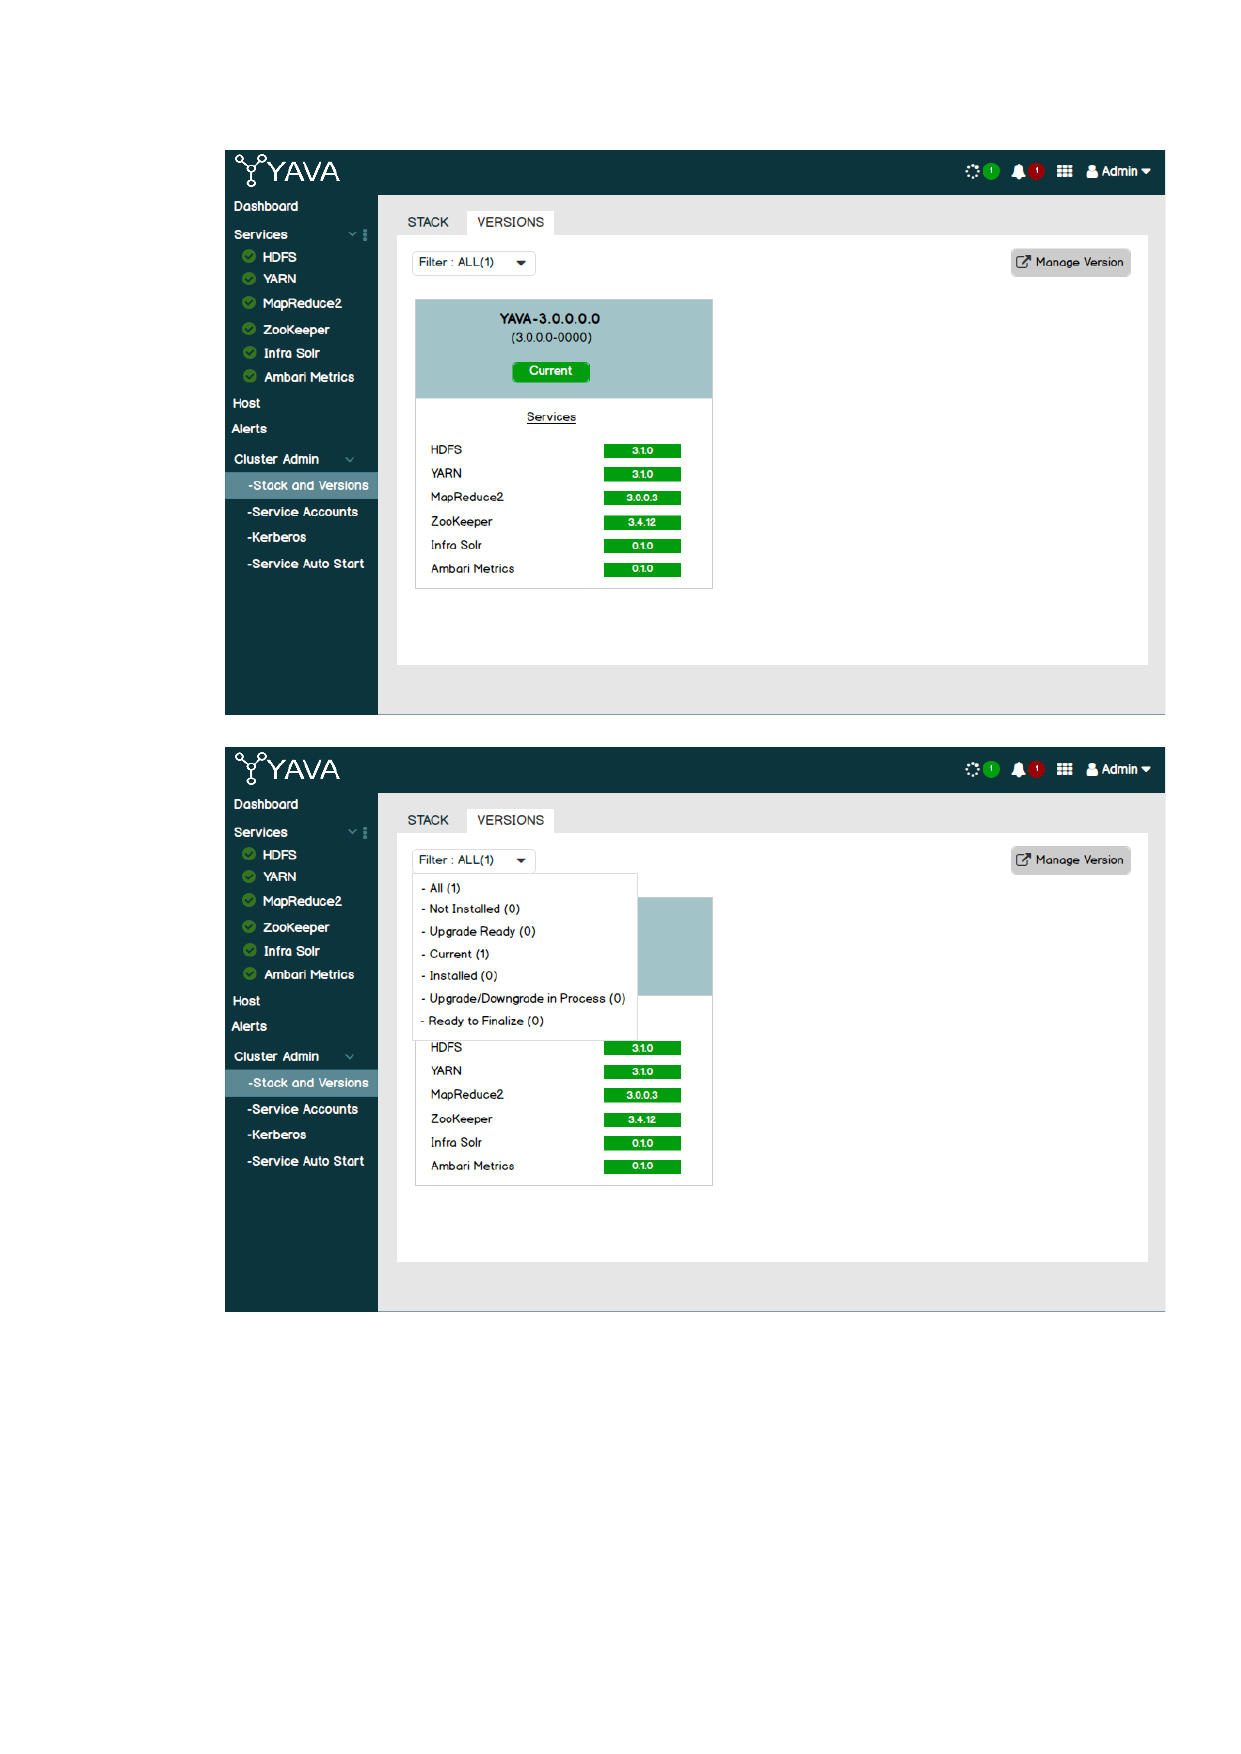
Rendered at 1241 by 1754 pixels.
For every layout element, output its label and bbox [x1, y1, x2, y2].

picture [225, 747, 1166, 1312]
picture [225, 150, 1166, 715]
